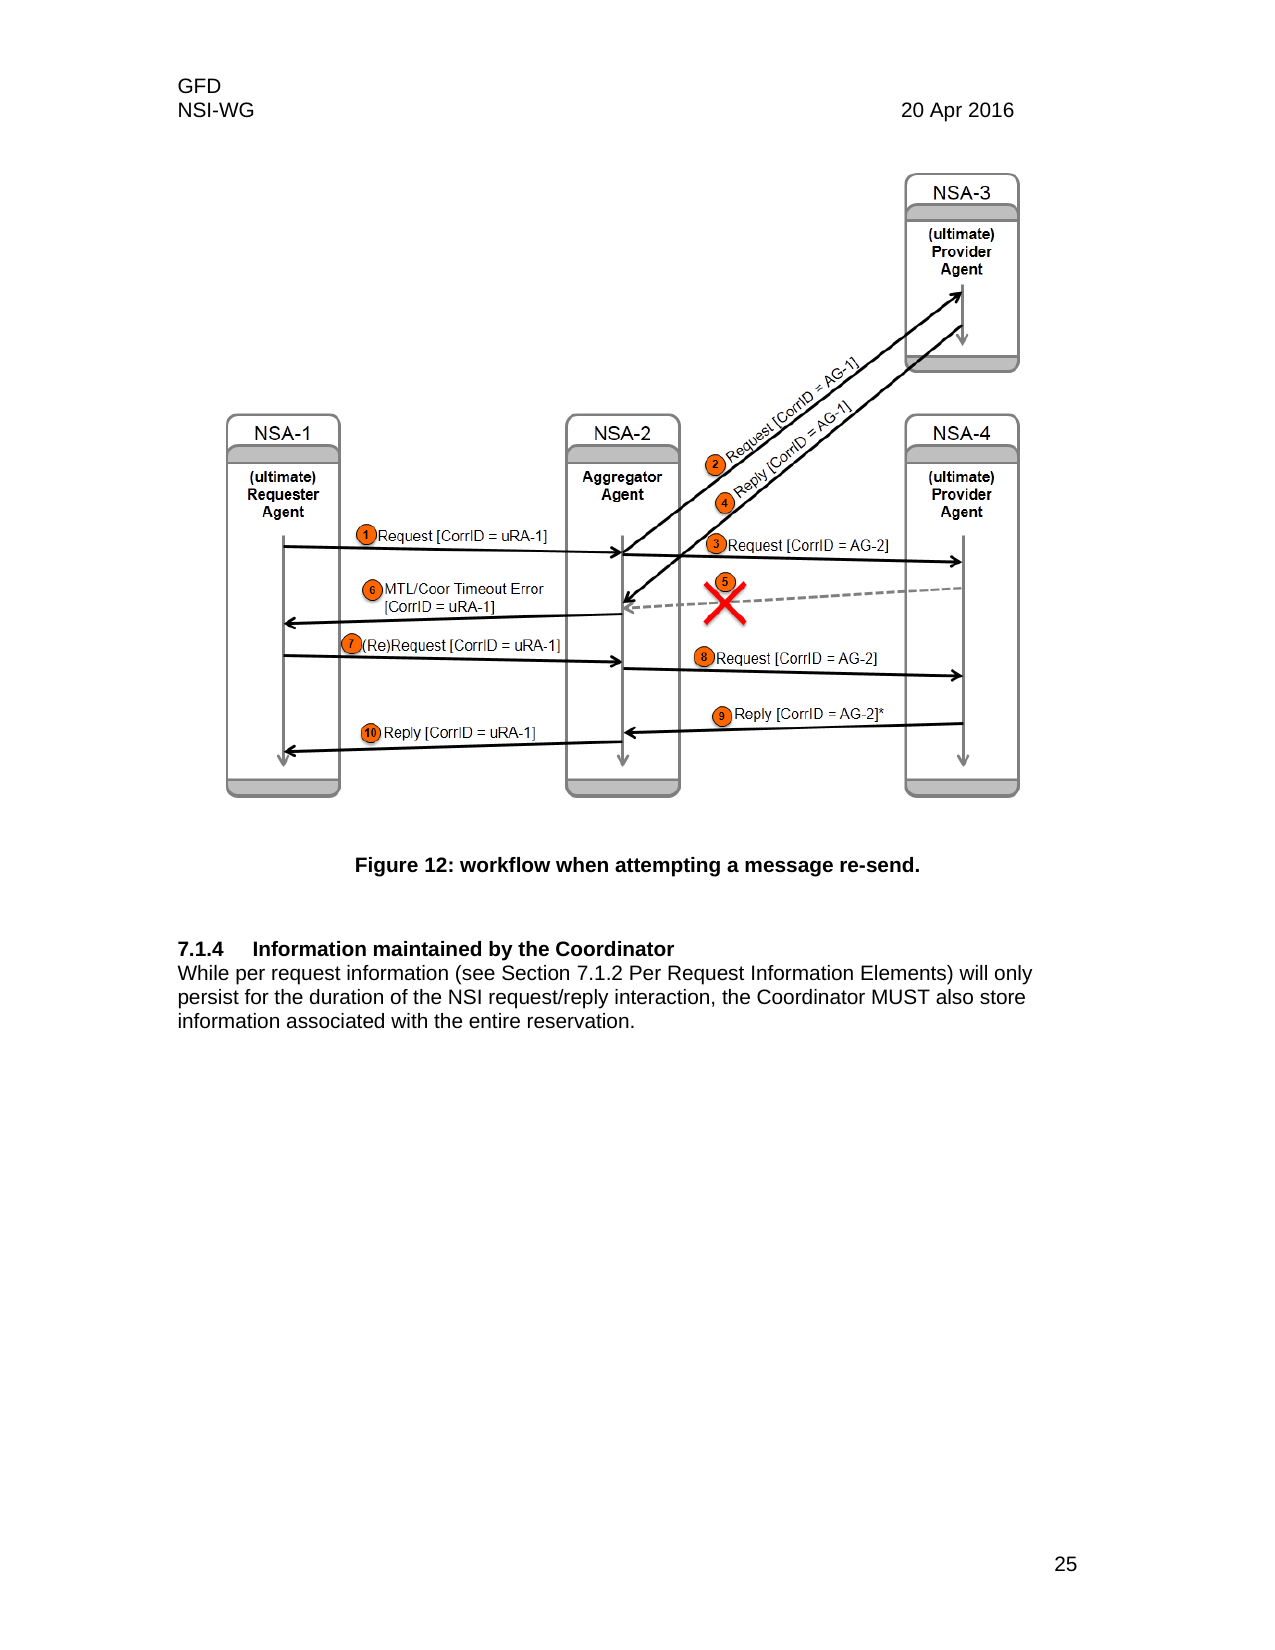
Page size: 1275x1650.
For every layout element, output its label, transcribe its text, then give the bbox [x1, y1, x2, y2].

text While per request information (see Section 7.1.2 Per Request Information Elements) will only persist for the duration of the NSI request/reply interaction, the Coordinator MUST also store information associated with the entire reservation. [177, 961, 1098, 1033]
subtitle Information maintained by the Coordinator [177, 937, 1098, 961]
picture [177, 150, 1065, 816]
